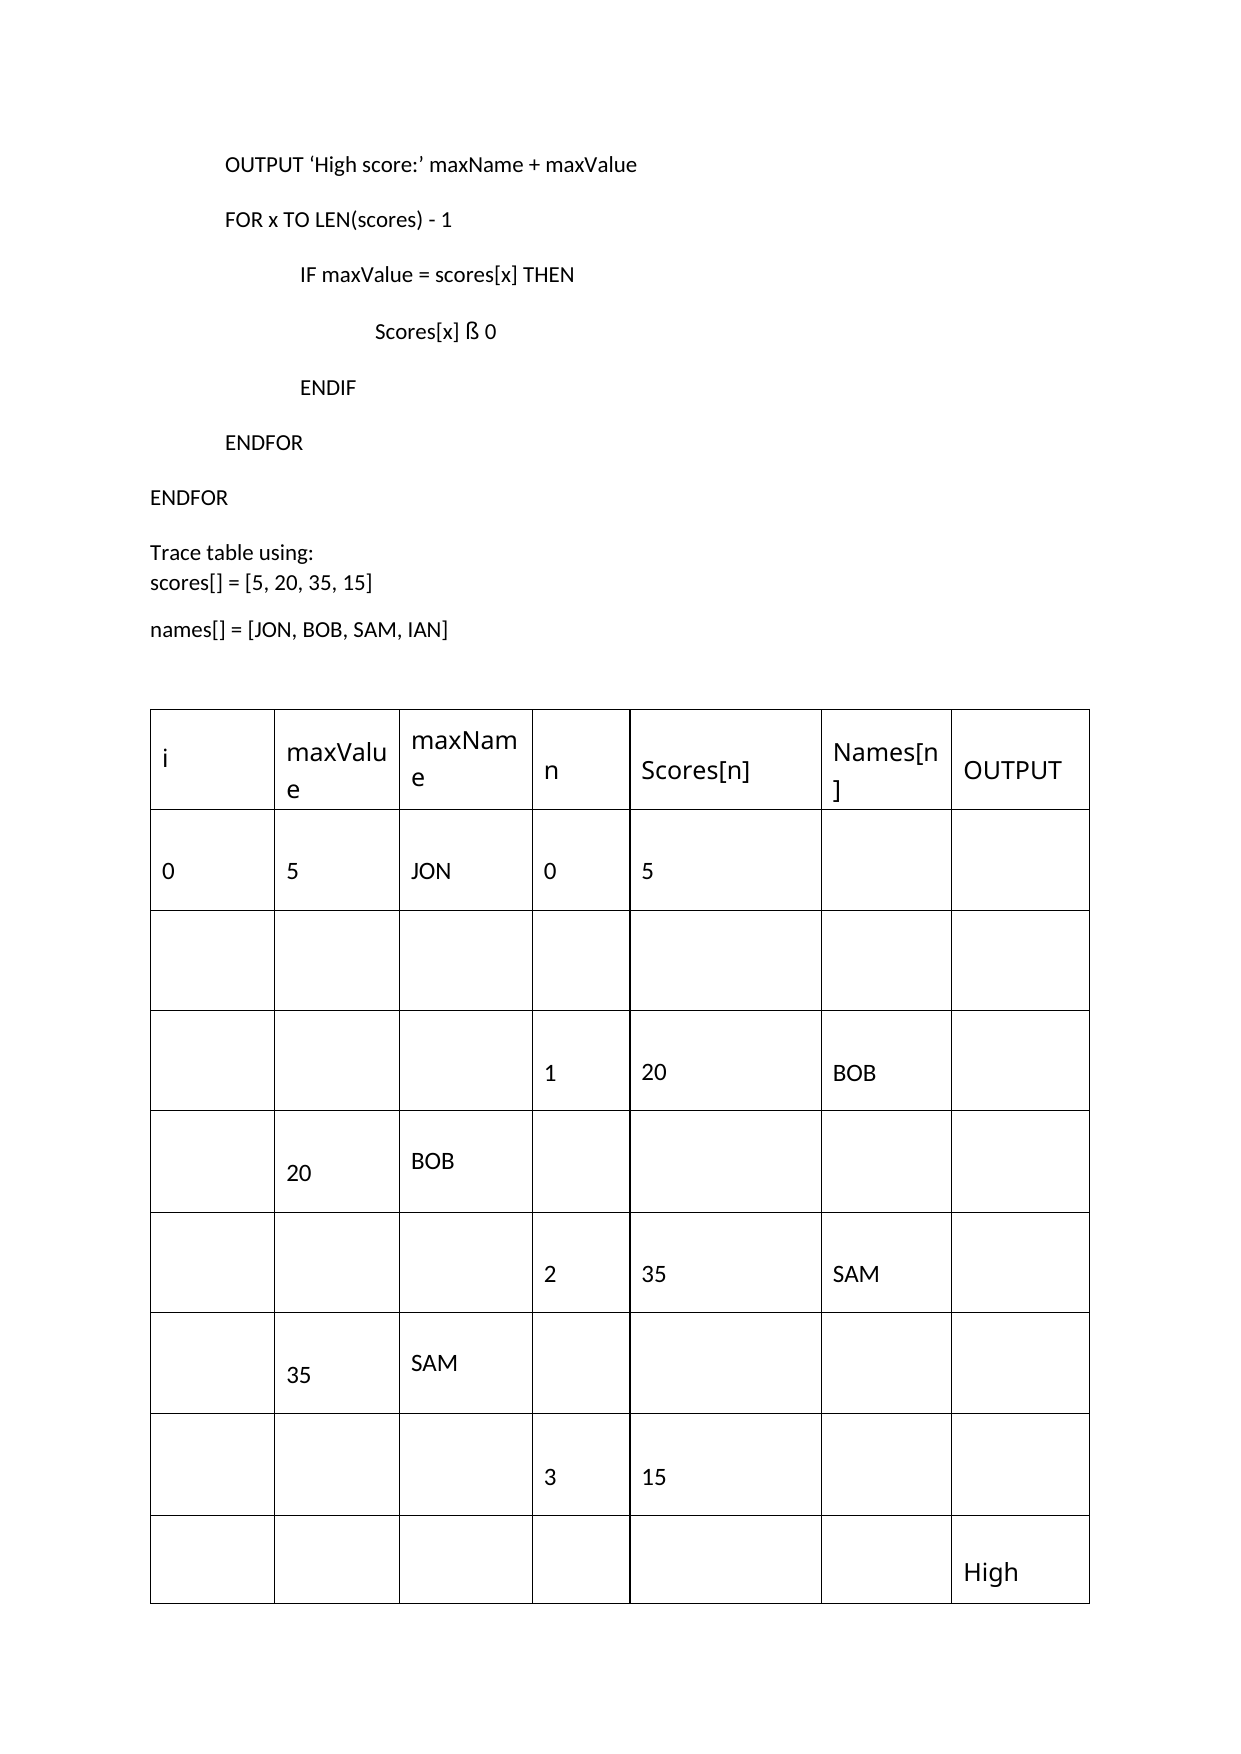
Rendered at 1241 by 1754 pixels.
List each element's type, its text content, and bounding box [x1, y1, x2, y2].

text IF maxValue = scores[x] THEN [225, 260, 1090, 288]
table_cell [952, 911, 1089, 1010]
table_cell [822, 1313, 951, 1413]
table_cell 0 [151, 810, 274, 910]
table_cell [631, 1516, 821, 1603]
table_cell [952, 1111, 1089, 1212]
table_header OUTPUT [952, 710, 1089, 808]
table_cell [151, 1414, 274, 1515]
table_cell 3 [533, 1414, 629, 1515]
table_cell BOB [400, 1111, 532, 1212]
table_cell [952, 1313, 1089, 1413]
table_header maxName [400, 710, 532, 808]
table_cell [952, 1414, 1089, 1515]
text scores[] = [5, 20, 35, 15] [150, 568, 1090, 596]
table_cell [151, 1011, 274, 1110]
text OUTPUT ‘High score:’ maxName + maxValue [225, 150, 1090, 178]
table_cell 5 [275, 810, 399, 910]
table_cell JON [400, 810, 532, 910]
table_cell [275, 1213, 399, 1312]
table_cell [533, 911, 629, 1010]
table_cell [400, 1213, 532, 1312]
table_cell [533, 1516, 629, 1603]
table_cell SAM [822, 1213, 951, 1312]
table_cell [533, 1111, 629, 1212]
table_cell [400, 911, 532, 1010]
table_cell [151, 1213, 274, 1312]
table_cell 20 [631, 1011, 821, 1110]
table_cell 2 [533, 1213, 629, 1312]
table_cell [275, 911, 399, 1010]
table_cell [151, 1111, 274, 1212]
table_cell [151, 1313, 274, 1413]
text Scores[x] ß 0 [300, 315, 1090, 346]
table_cell 15 [631, 1414, 821, 1515]
table_header Scores[n] [631, 710, 821, 808]
table_header maxValue [275, 710, 399, 808]
table_cell [631, 1111, 821, 1212]
table_cell [822, 1516, 951, 1603]
table_cell [822, 1414, 951, 1515]
table_cell 5 [631, 810, 821, 910]
text names[] = [JON, BOB, SAM, IAN] [150, 615, 1090, 643]
table_cell [151, 911, 274, 1010]
table_header n [533, 710, 629, 808]
text Trace table using: [150, 538, 1090, 566]
table_cell [400, 1516, 532, 1603]
table_cell [631, 1313, 821, 1413]
text ENDFOR [150, 483, 1090, 511]
table_cell [400, 1011, 532, 1110]
table_cell [631, 911, 821, 1010]
table_cell BOB [822, 1011, 951, 1110]
table_header Names[n] [822, 710, 951, 808]
table_cell [822, 1111, 951, 1212]
table_cell 35 [275, 1313, 399, 1413]
table_cell [952, 1213, 1089, 1312]
table_cell 1 [533, 1011, 629, 1110]
table_cell [952, 810, 1089, 910]
table_cell [822, 911, 951, 1010]
table_cell [822, 810, 951, 910]
table_cell [275, 1011, 399, 1110]
text ENDIF [225, 373, 1090, 401]
table_cell [275, 1414, 399, 1515]
table_cell SAM [400, 1313, 532, 1413]
table_cell [275, 1516, 399, 1603]
table_cell 0 [533, 810, 629, 910]
text FOR x TO LEN(scores) - 1 [225, 205, 1090, 233]
table_cell [952, 1011, 1089, 1110]
table_cell [400, 1414, 532, 1515]
table_cell 35 [631, 1213, 821, 1312]
text ENDFOR [225, 428, 1090, 456]
table_cell [151, 1516, 274, 1603]
table_cell [533, 1313, 629, 1413]
table_header i [151, 710, 274, 808]
table_cell 20 [275, 1111, 399, 1212]
table_cell High score: SAM 35 [952, 1516, 1089, 1603]
